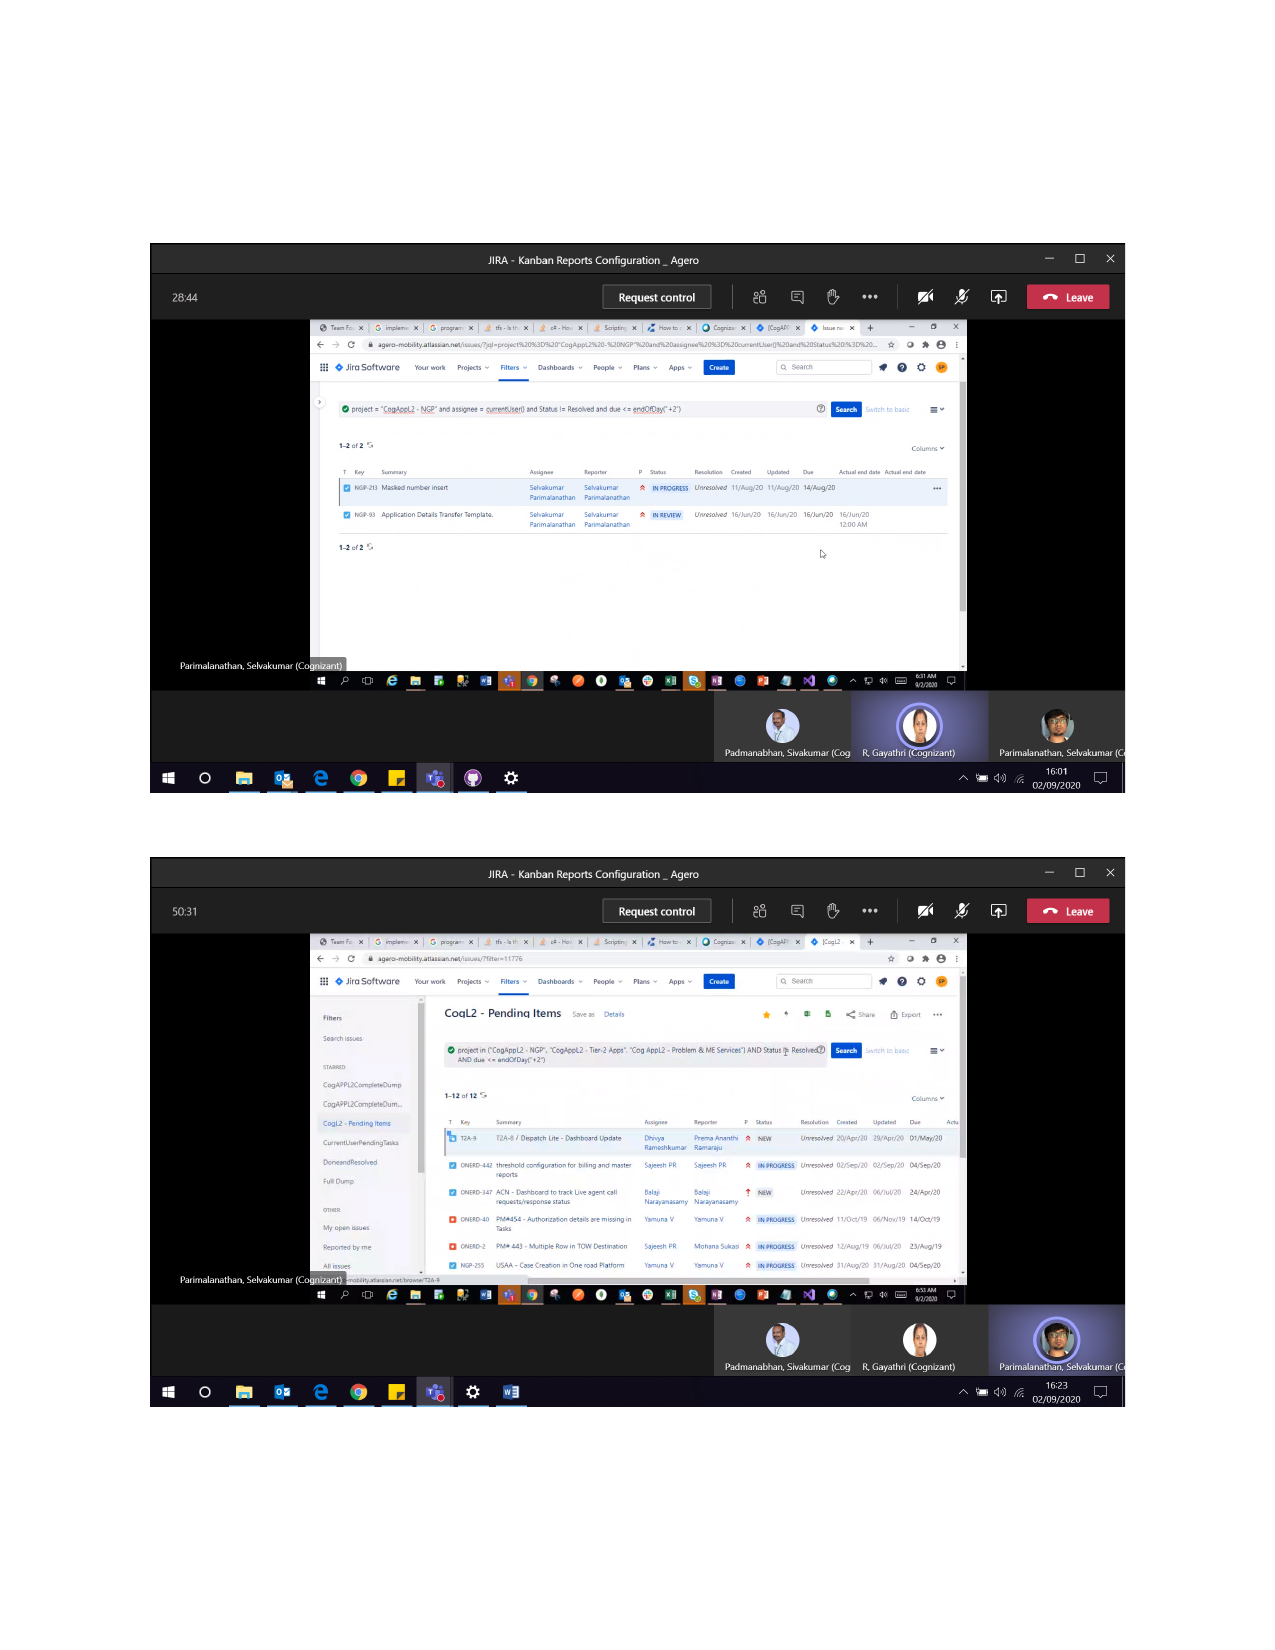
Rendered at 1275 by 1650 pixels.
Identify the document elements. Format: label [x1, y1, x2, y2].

picture [150, 243, 1125, 793]
picture [150, 857, 1125, 1407]
